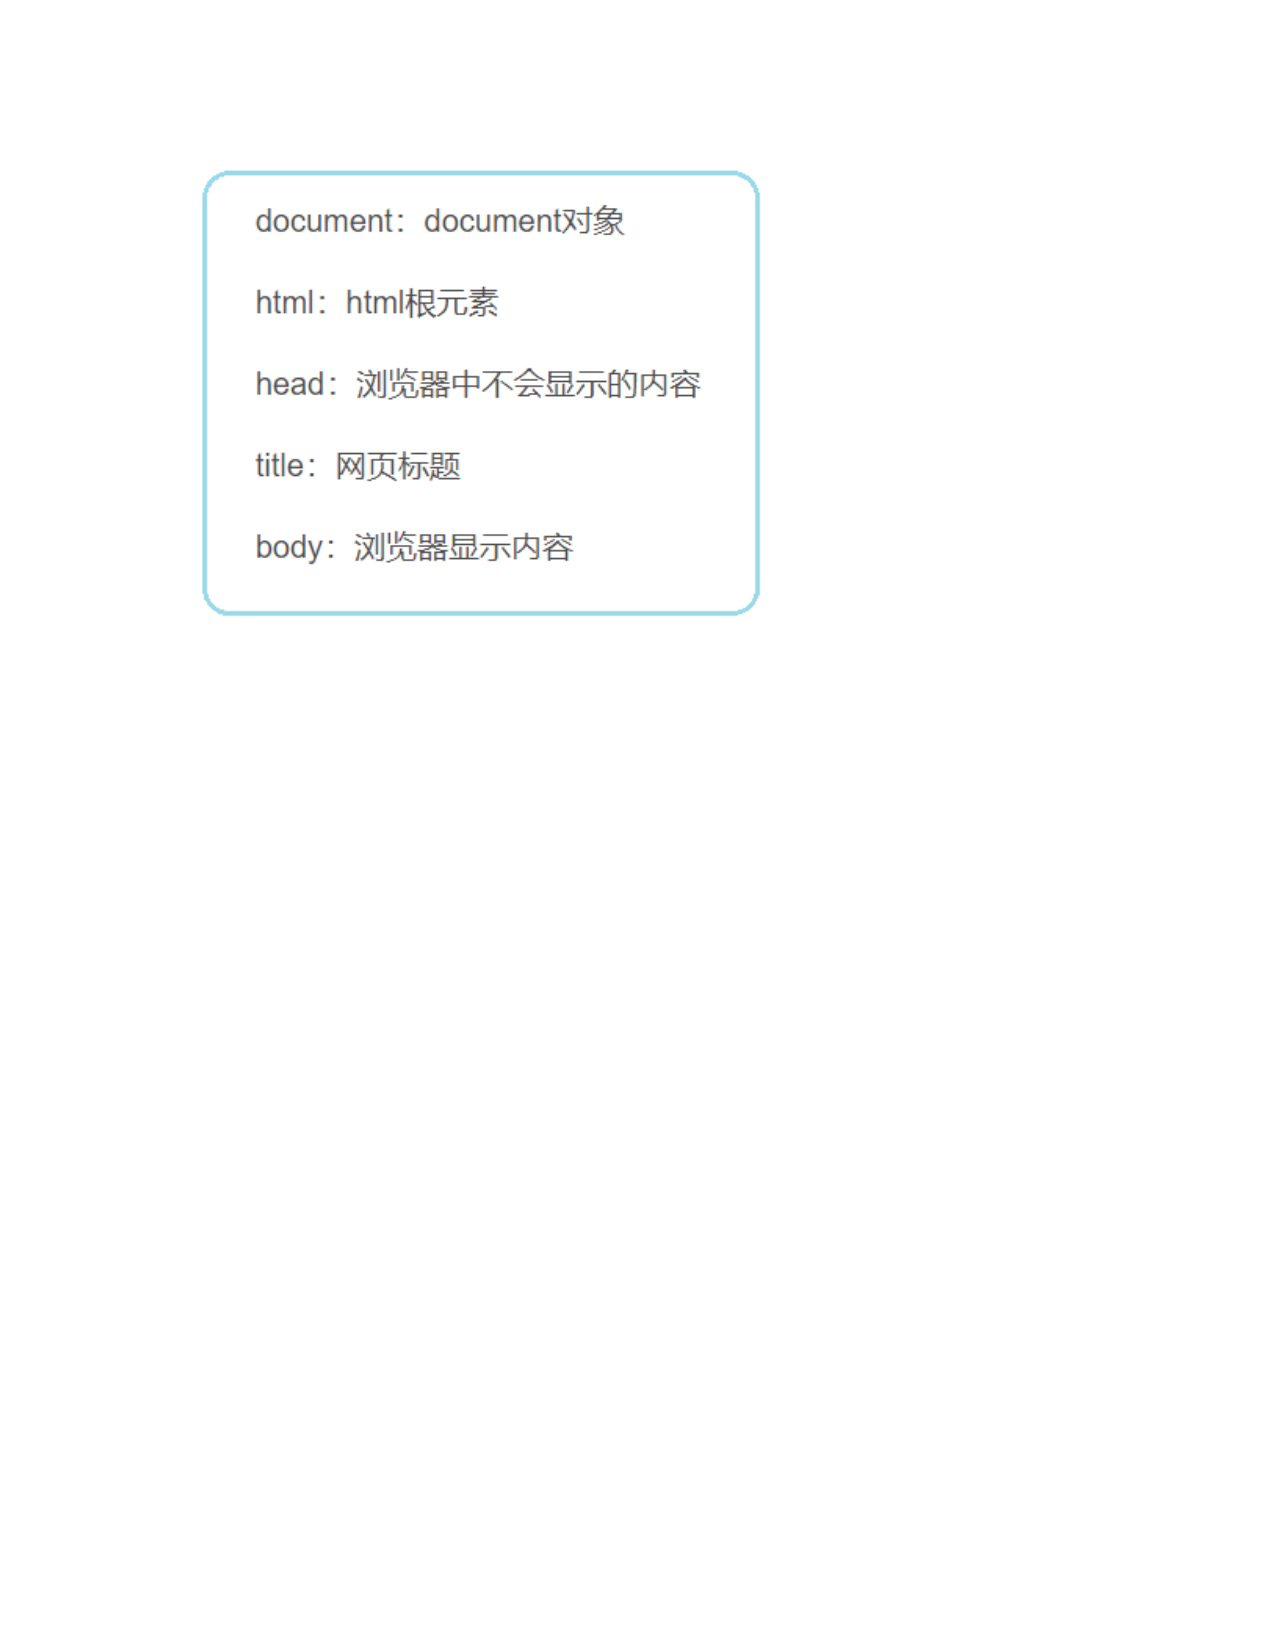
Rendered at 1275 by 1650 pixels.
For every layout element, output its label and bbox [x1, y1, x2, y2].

picture [187, 150, 768, 638]
